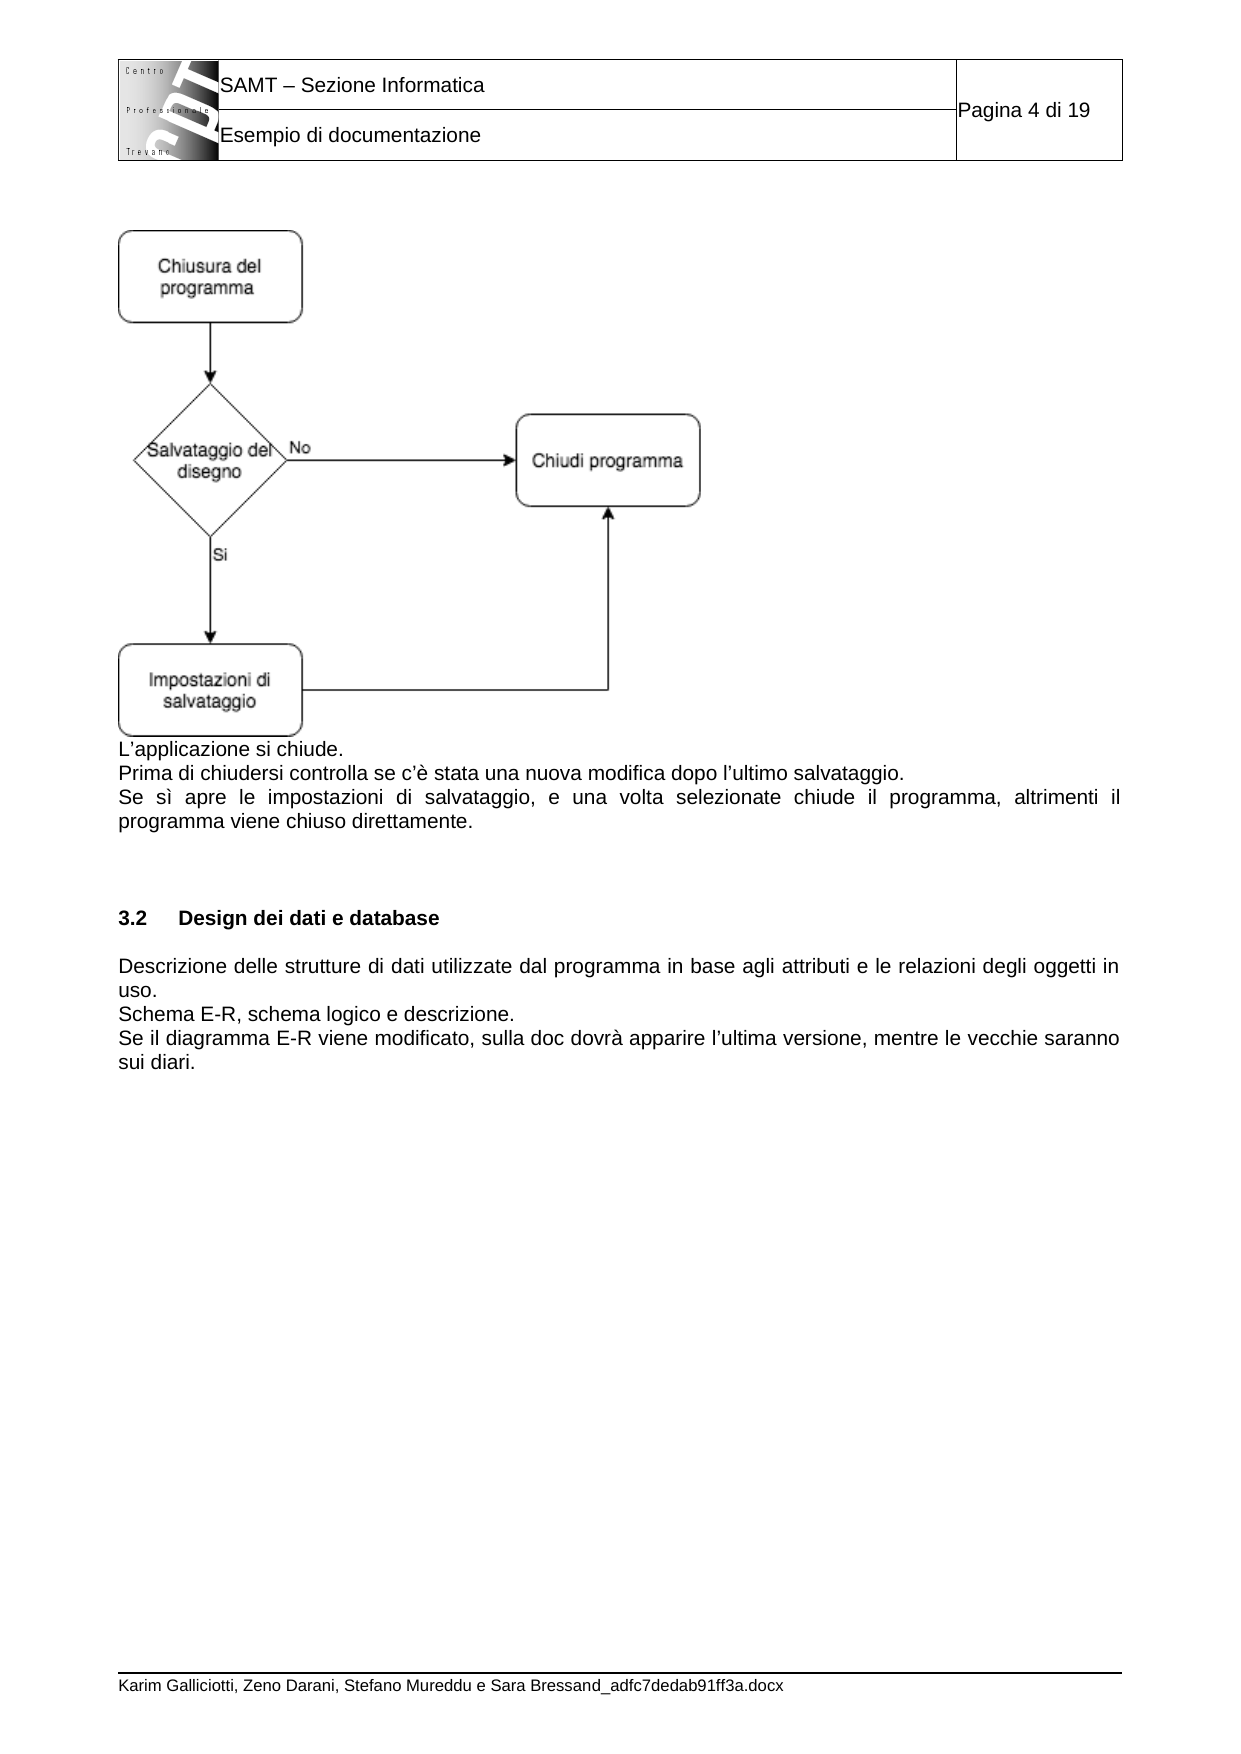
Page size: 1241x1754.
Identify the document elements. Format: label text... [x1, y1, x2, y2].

text Prima di chiudersi controlla se c’è stata una nuova modifica dopo l’ultimo salvataggio. [118, 761, 1122, 784]
picture [118, 230, 701, 737]
picture [118, 60, 219, 160]
text Se il diagramma E-R viene modificato, sulla doc dovrà apparire l’ultima versione, mentre le vecchie saranno sui diari. [118, 1026, 1122, 1074]
text Descrizione delle strutture di dati utilizzate dal programma in base agli attributi e le relazioni degli oggetti in uso. [118, 954, 1122, 1002]
text Se sì apre le impostazioni di salvataggio, e una volta selezionate chiude il programma, altrimenti il programma viene chiuso direttamente. [118, 784, 1122, 832]
text Schema E-R, schema logico e descrizione. [118, 1002, 1122, 1026]
text L’applicazione si chiude. [118, 737, 1122, 761]
subtitle Design dei dati e database [118, 905, 1122, 929]
